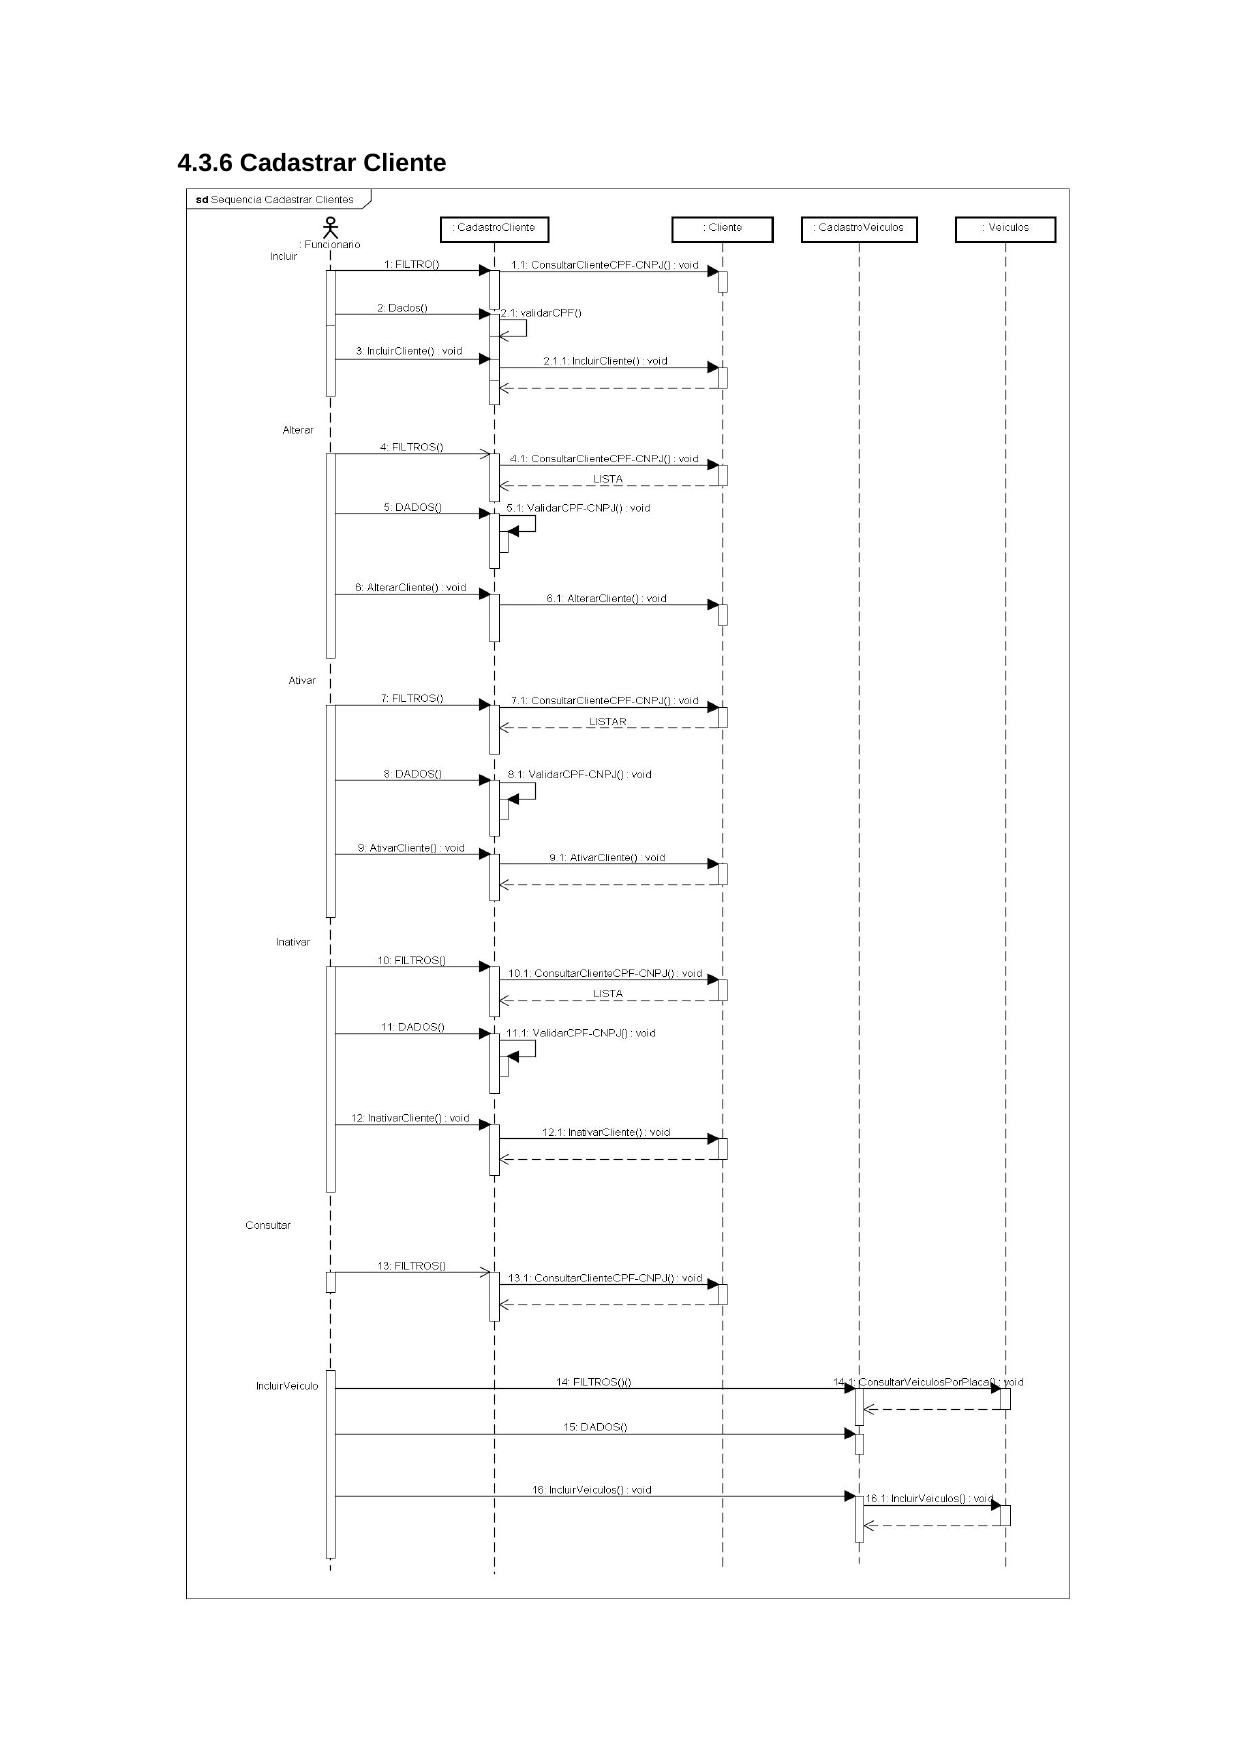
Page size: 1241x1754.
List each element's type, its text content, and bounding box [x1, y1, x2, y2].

picture [177, 181, 1078, 1607]
subtitle 4.3.6 Cadastrar Cliente [177, 148, 1128, 176]
